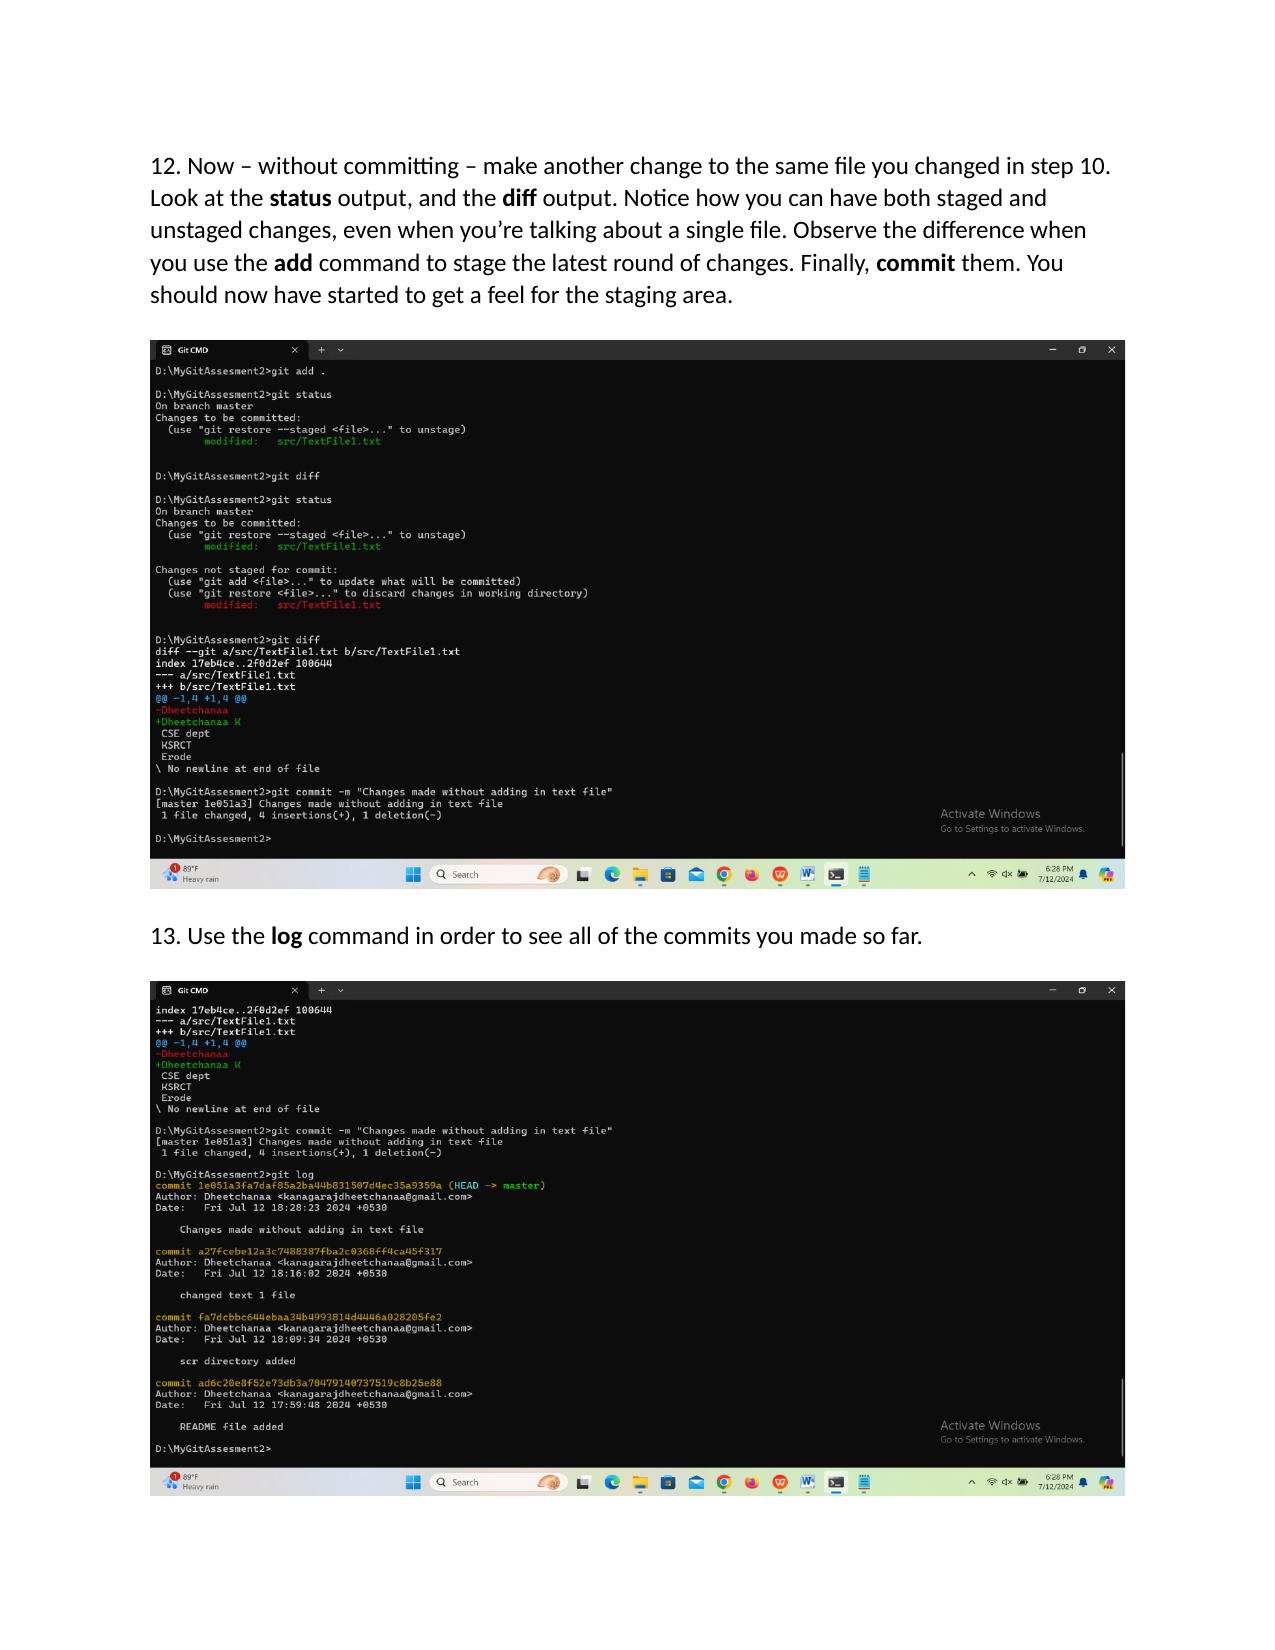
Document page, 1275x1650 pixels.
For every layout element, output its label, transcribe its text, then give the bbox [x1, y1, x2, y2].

picture [150, 340, 1125, 889]
text 12. Now – without committing – make another change to the same file you changed in step 10. Look at the status output, and the diff output. Notice how you can have both staged and unstaged changes, even when you’re talking about a single file. Observe the difference when you use the add command to stage the latest round of changes. Finally, commit them. You should now have started to get a feel for the staging area. [150, 150, 1125, 310]
picture [150, 981, 1125, 1496]
text 13. Use the log command in order to see all of the commits you made so far. [150, 920, 1125, 950]
